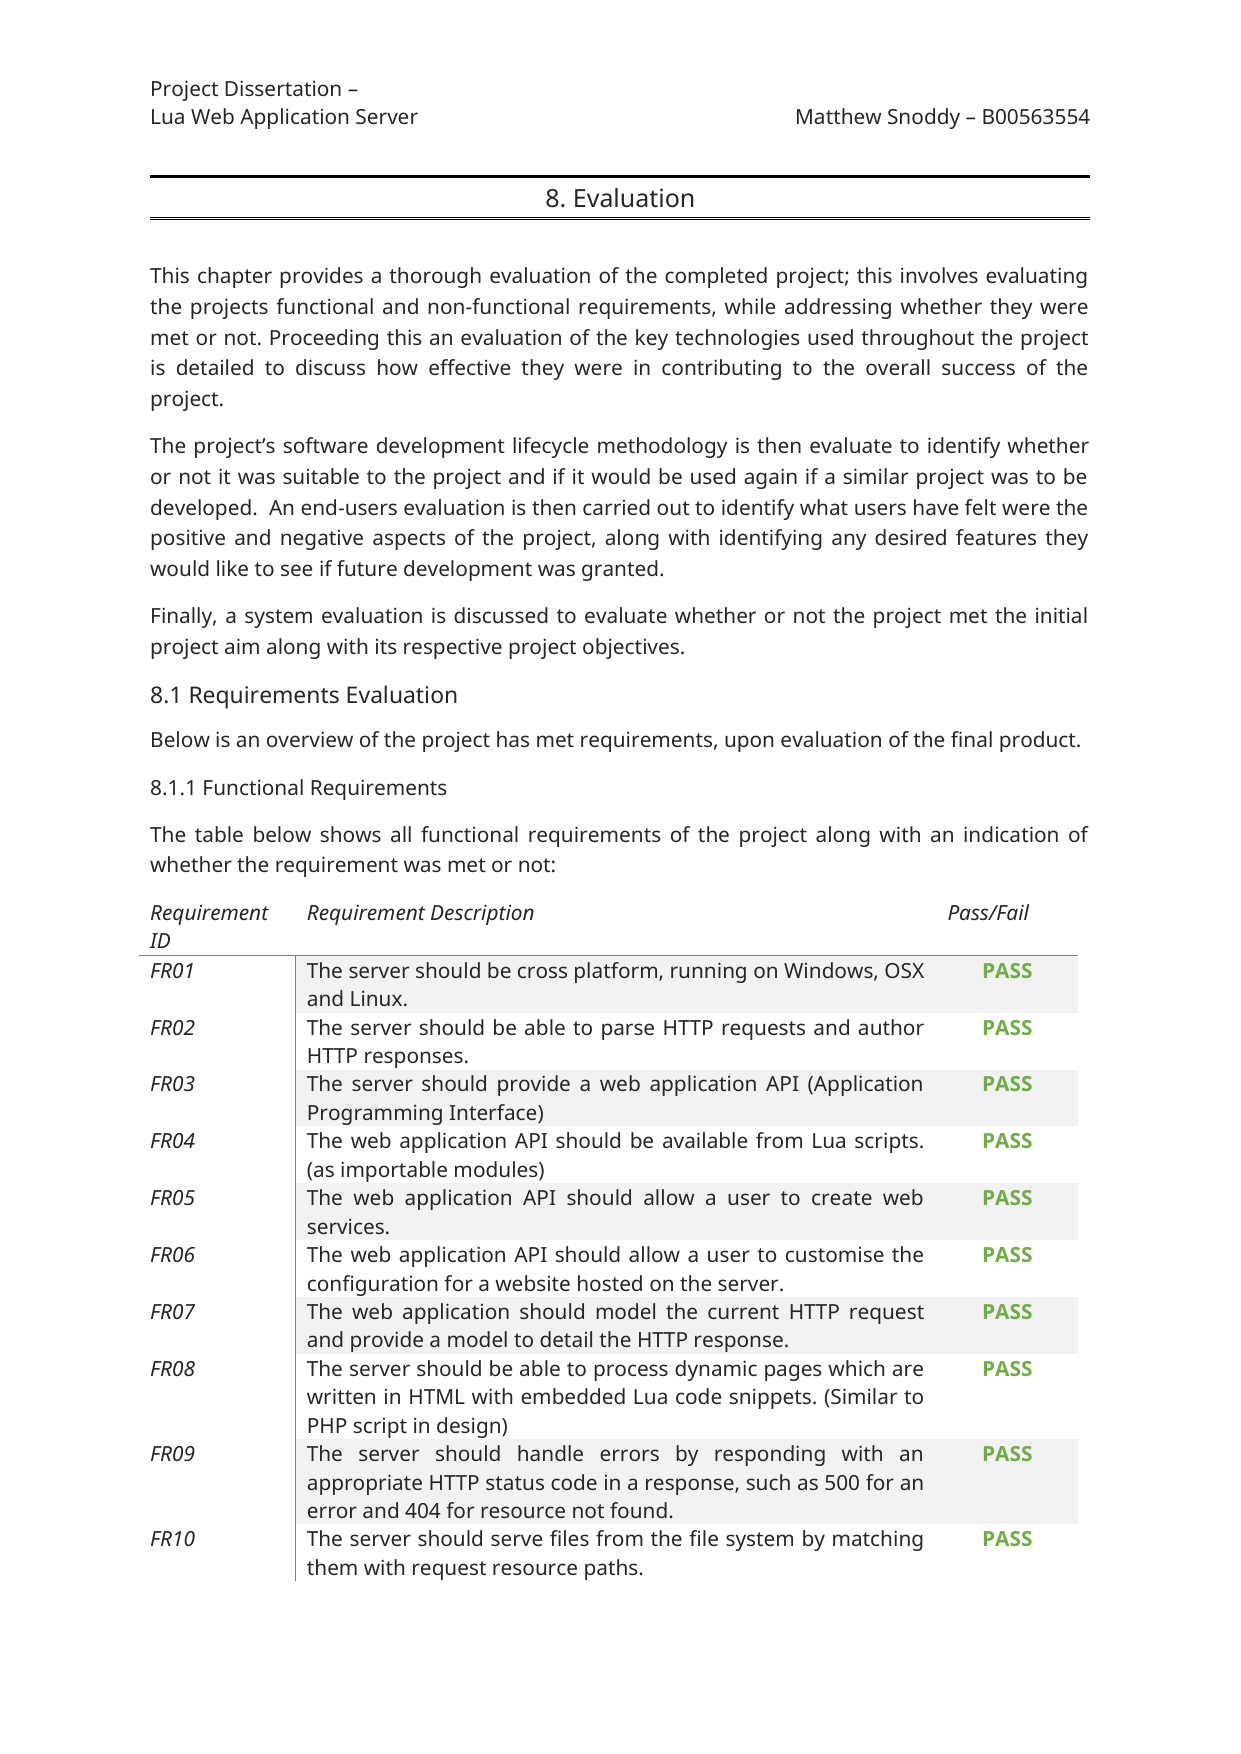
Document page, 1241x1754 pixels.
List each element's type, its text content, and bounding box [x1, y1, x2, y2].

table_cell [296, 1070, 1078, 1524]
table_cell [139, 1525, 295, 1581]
text 8.1.1 Functional Requirements [150, 773, 1090, 801]
text Finally, a system evaluation is discussed to evaluate whether or not the project met the initial project aim along with its respective project objectives. [150, 601, 1090, 660]
subtitle 8. Evaluation [150, 178, 1090, 217]
text Below is an overview of the project has met requirements, upon evaluation of the final product. [150, 725, 1090, 754]
text This chapter provides a thorough evaluation of the completed project; this involves evaluating the projects functional and non-functional requirements, while addressing whether they were met or not. Proceeding this an evaluation of the key technologies used throughout the project is detailed to discuss how effective they were in contributing to the overall success of the project. [150, 262, 1090, 413]
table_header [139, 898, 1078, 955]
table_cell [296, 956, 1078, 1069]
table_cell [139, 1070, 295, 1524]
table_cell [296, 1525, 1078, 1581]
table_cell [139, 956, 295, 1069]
text The table below shows all functional requirements of the project along with an indication of whether the requirement was met or not: [150, 820, 1090, 879]
subtitle 8.1 Requirements Evaluation [150, 679, 1090, 710]
text The project’s software development lifecycle methodology is then evaluate to identify whether or not it was suitable to the project and if it would be used again if a similar project was to be developed. An end-users evaluation is then carried out to identify what users have felt were the positive and negative aspects of the project, along with identifying any desired features they would like to see if future development was granted. [150, 431, 1090, 582]
